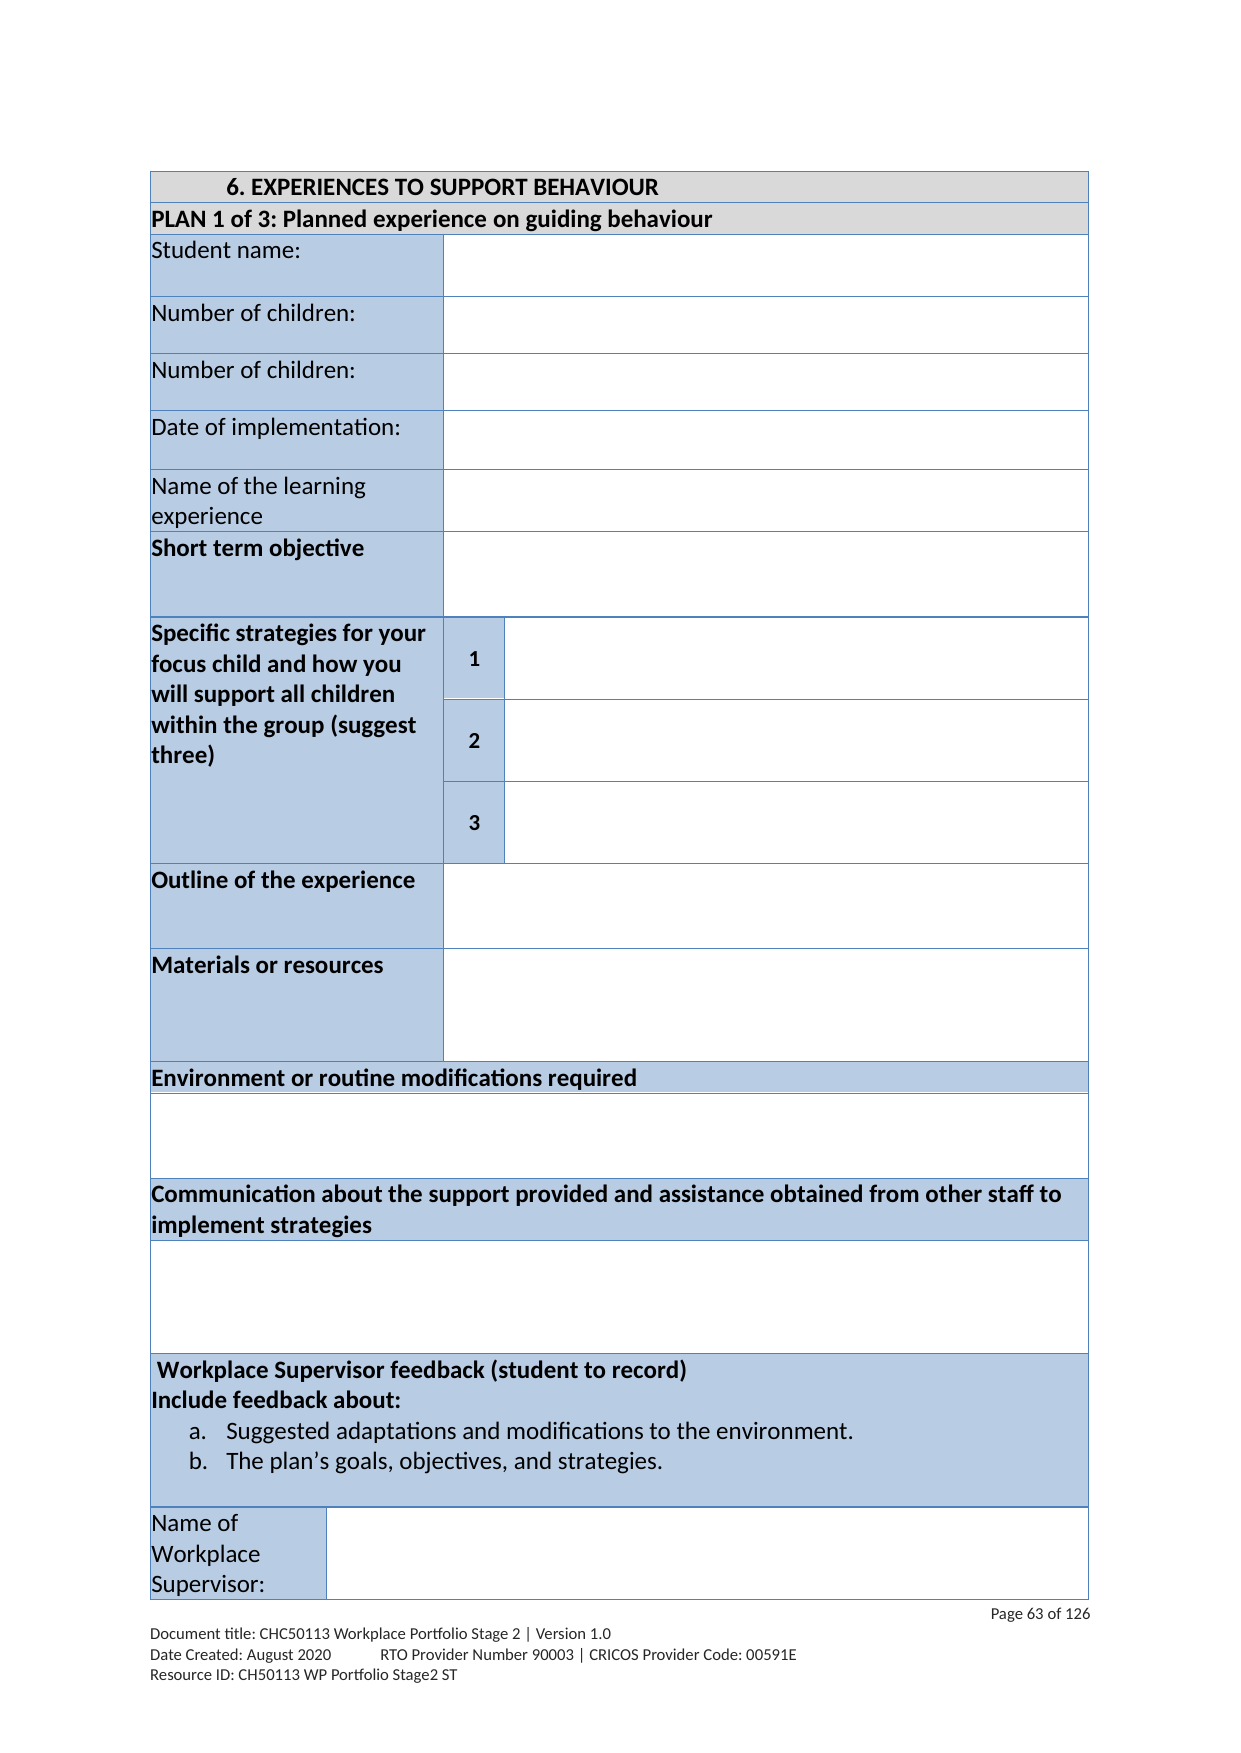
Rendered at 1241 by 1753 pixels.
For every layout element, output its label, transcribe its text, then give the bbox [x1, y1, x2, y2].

table_cell [151, 1241, 1088, 1353]
table_cell [327, 1508, 1088, 1599]
table_cell PLAN 1 of 3: Planned experience on guiding behaviour [151, 203, 1088, 234]
table_cell 3 [444, 782, 504, 863]
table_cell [151, 1508, 326, 1599]
table_cell Specific strategies for your focus child and how you will support all children within the group (suggest three) [151, 618, 443, 863]
table_header 6. EXPERIENCES TO SUPPORT BEHAVIOUR [151, 172, 1088, 202]
table_cell Number of children: [151, 297, 443, 353]
table_cell Workplace Supervisor feedback (student to record) Include feedback about: Suggested adaptations and modifications to the environment. The plan’s goals, objectives, and strategies. [151, 1354, 1088, 1506]
table_cell [444, 411, 1088, 469]
table_cell Student name: [151, 235, 443, 296]
table_cell [444, 235, 1088, 296]
table_cell [505, 700, 1088, 781]
table_cell Environment or routine modifications required [151, 1062, 1088, 1092]
table_cell Outline of the experience [151, 864, 443, 948]
table_cell [444, 470, 1088, 531]
table_cell [444, 297, 1088, 353]
table_cell [505, 782, 1088, 863]
table_cell [444, 864, 1088, 948]
table_cell 1 [444, 618, 504, 698]
table_cell Communication about the support provided and assistance obtained from other staff to implement strategies [151, 1179, 1088, 1240]
table_cell Short term objective [151, 532, 443, 616]
table_cell [505, 618, 1088, 698]
table_cell [151, 1094, 1088, 1178]
table_cell Date of implementation: [151, 411, 443, 469]
table_cell Name of the learning experience [151, 470, 443, 531]
table_cell Number of children: [151, 354, 443, 410]
table_cell [444, 949, 1088, 1061]
table_cell 2 [444, 700, 504, 781]
table_cell [444, 532, 1088, 616]
table_cell Materials or resources [151, 949, 443, 1061]
table_cell [444, 354, 1088, 410]
